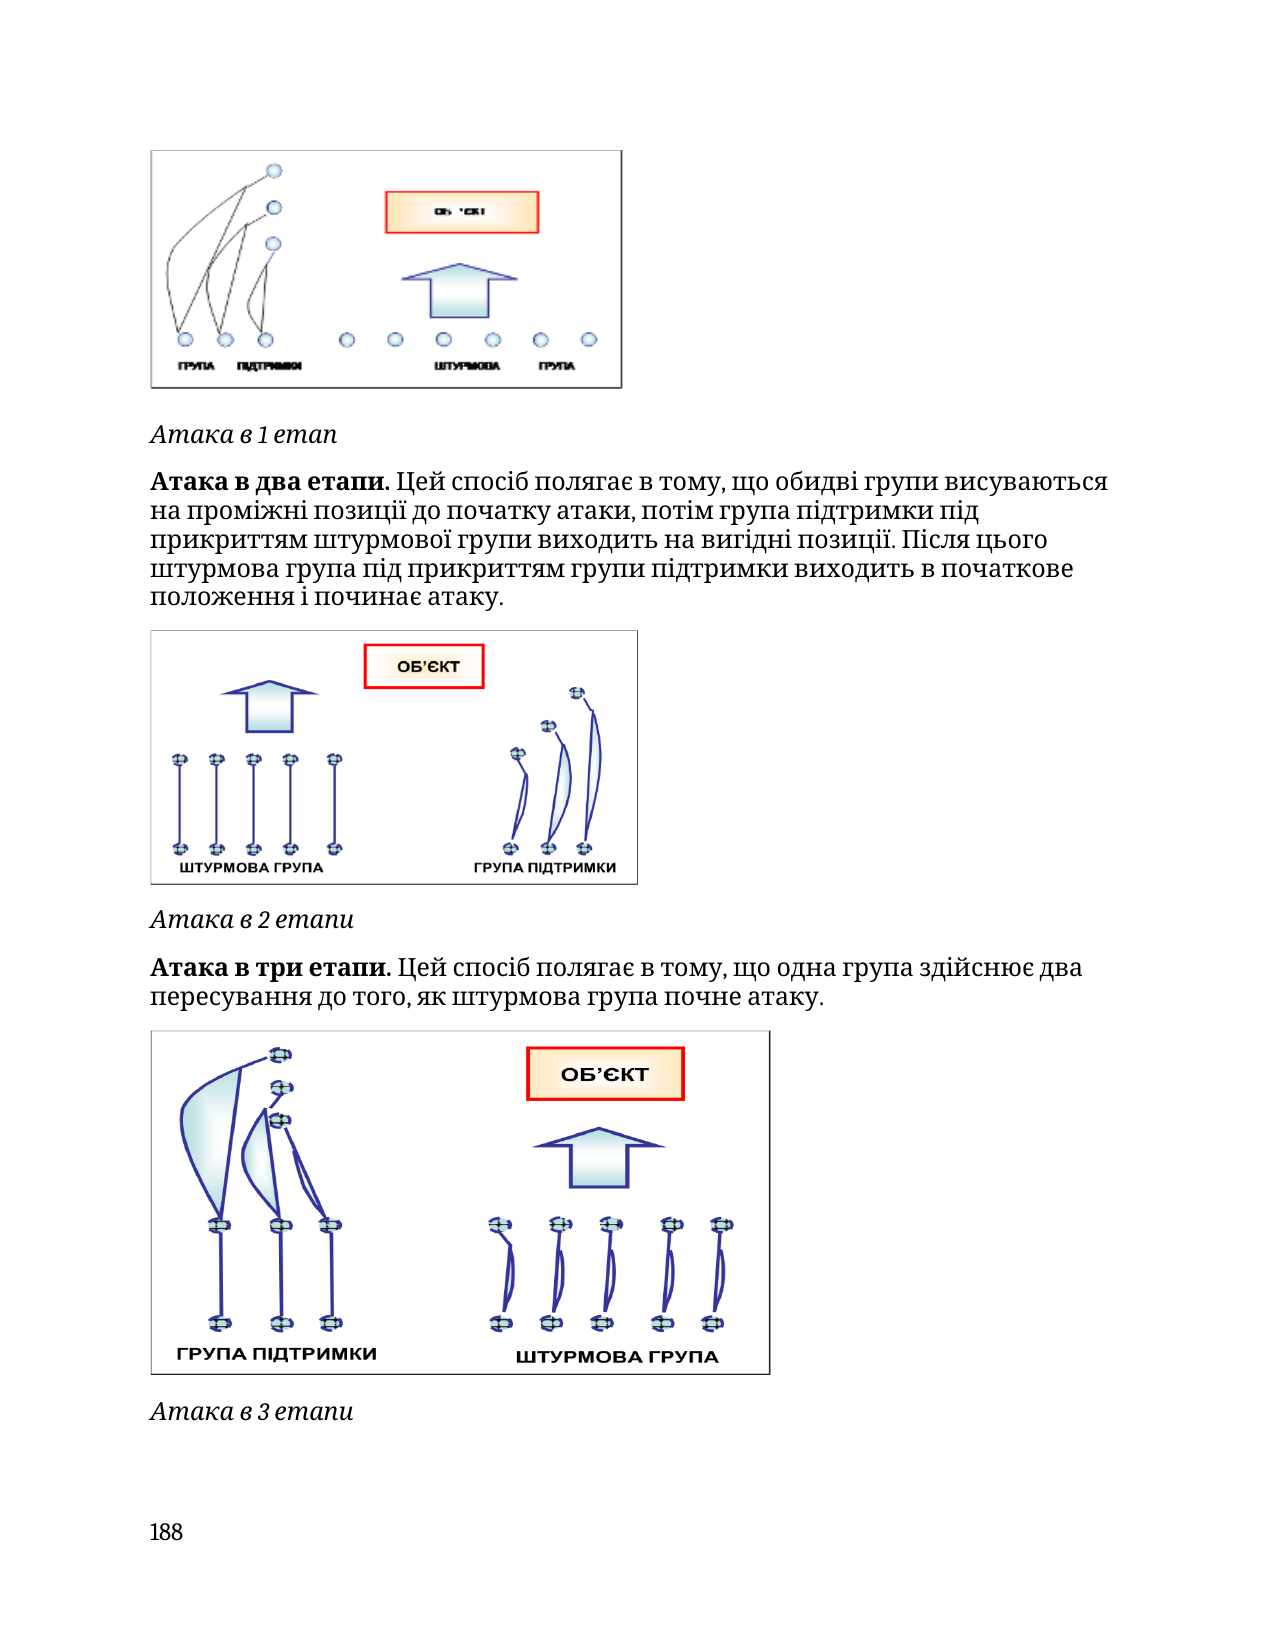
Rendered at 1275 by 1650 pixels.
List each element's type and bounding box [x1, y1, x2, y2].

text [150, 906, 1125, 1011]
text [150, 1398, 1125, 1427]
picture [150, 150, 632, 400]
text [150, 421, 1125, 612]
picture [150, 1030, 772, 1378]
picture [150, 630, 640, 886]
